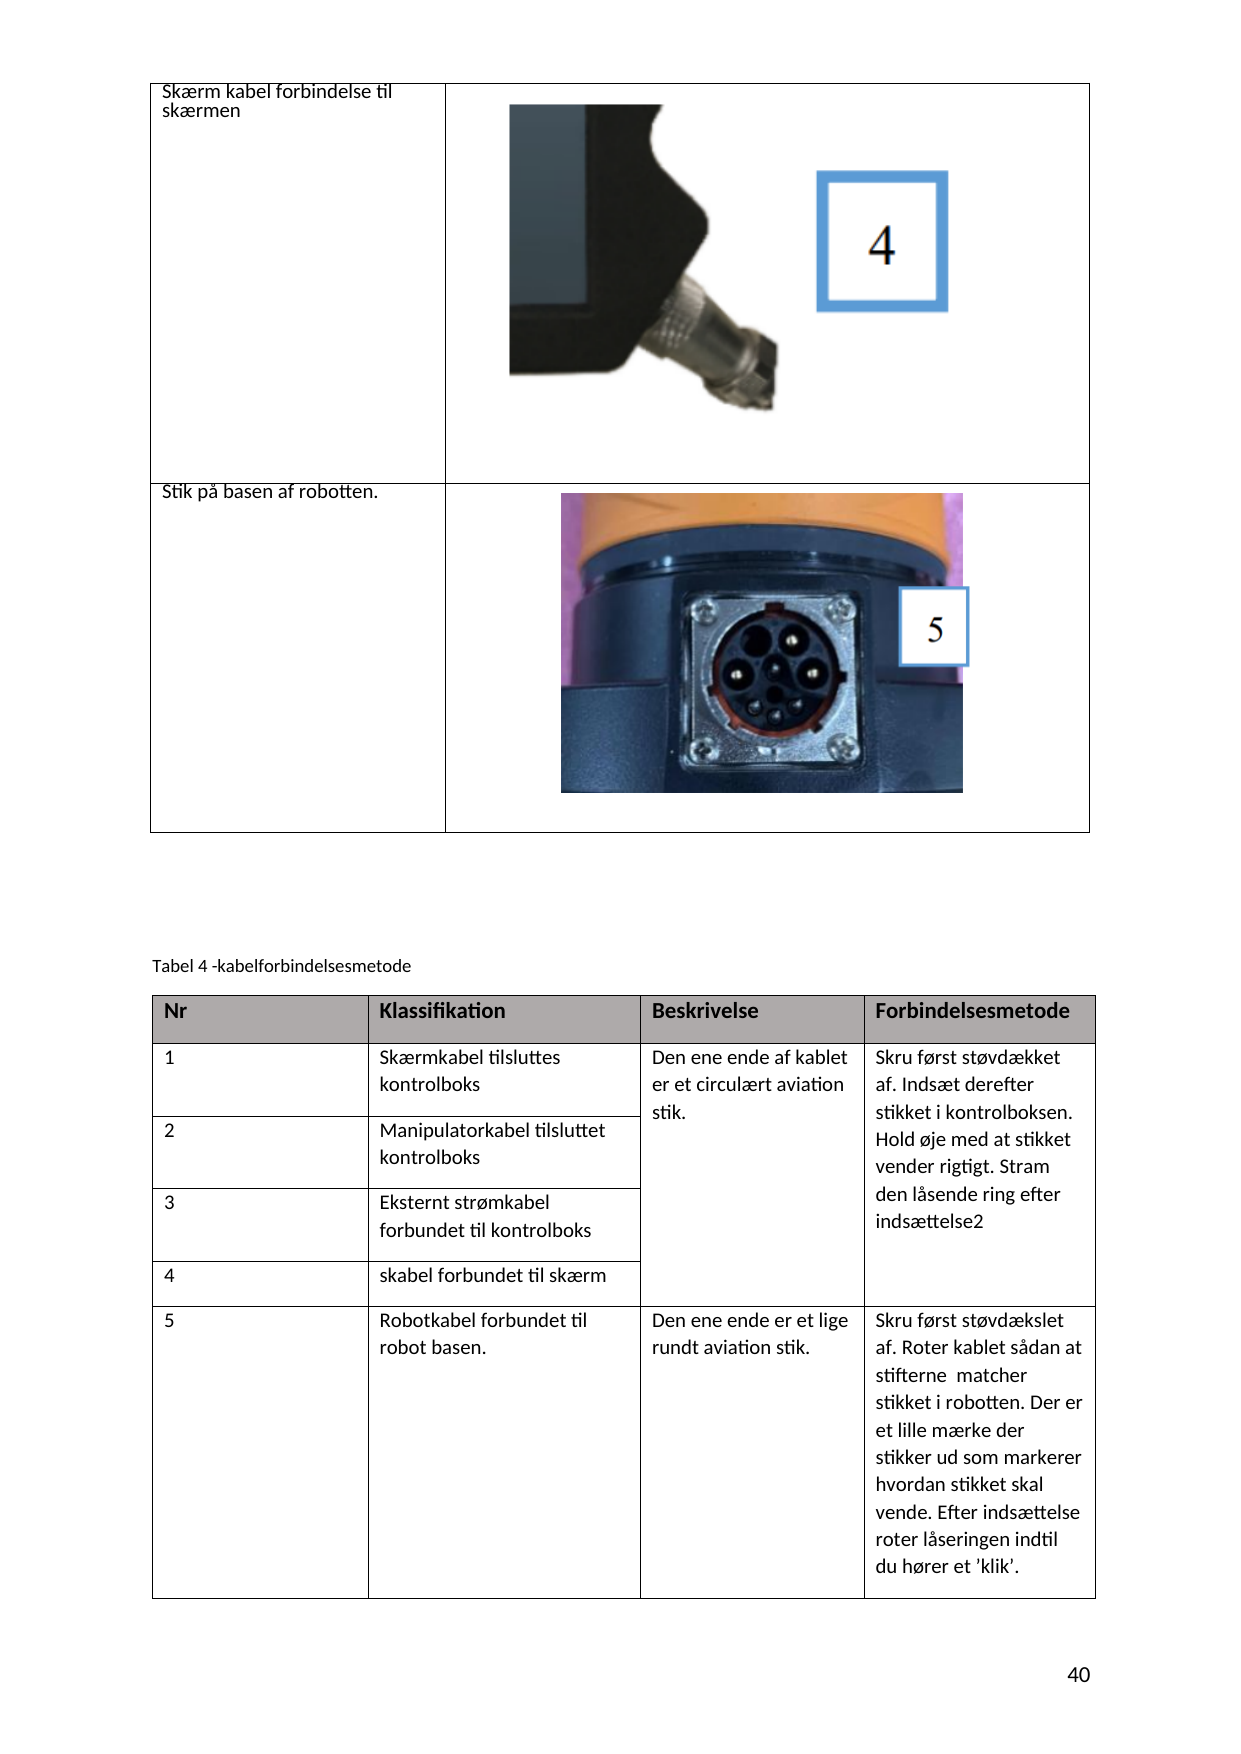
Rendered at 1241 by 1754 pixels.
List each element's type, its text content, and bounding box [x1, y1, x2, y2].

table_cell 5 [153, 1307, 368, 1598]
table_cell Skru først støvdækket af. Indsæt derefter stikket i kontrolboksen. Hold øje med at stikket vender rigtigt. Stram den låsende ring efter indsættelse2 [865, 1044, 1095, 1306]
table_cell Manipulatorkabel tilsluttet kontrolboks [369, 1117, 640, 1188]
table_cell Skærmkabel tilsluttes kontrolboks [369, 1044, 640, 1116]
table_cell Skærm kabel forbindelse til skærmen [151, 84, 445, 483]
table_cell Robotkabel forbundet til robot basen. [369, 1307, 640, 1598]
table_header Nr [153, 996, 368, 1043]
table_cell 3 [153, 1189, 368, 1261]
table_cell Den ene ende af kablet er et circulært aviation stik. [641, 1044, 864, 1306]
table_cell [446, 484, 1089, 832]
table_header Beskrivelse [641, 996, 864, 1043]
picture [558, 493, 973, 797]
picture [480, 90, 1005, 439]
table_cell skabel forbundet til skærm [369, 1262, 640, 1306]
table_cell 1 [153, 1044, 368, 1116]
table_cell Skru først støvdækslet af. Roter kablet sådan at stifterne matcher stikket i robotten. Der er et lille mærke der stikker ud som markerer hvordan stikket skal vende. Efter indsættelse roter låseringen indtil du hører et ’klik’. [865, 1307, 1095, 1598]
table_header Klassifikation [369, 996, 640, 1043]
table_cell 4 [153, 1262, 368, 1306]
table_cell Eksternt strømkabel forbundet til kontrolboks [369, 1189, 640, 1261]
table_cell Stik på basen af robotten. [151, 484, 445, 832]
text Tabel 4 -kabelforbindelsesmetode [152, 954, 1090, 977]
table_cell 2 [153, 1117, 368, 1188]
table_cell [446, 84, 1089, 483]
table_cell Den ene ende er et lige rundt aviation stik. [641, 1307, 864, 1598]
table_header Forbindelsesmetode [865, 996, 1095, 1043]
